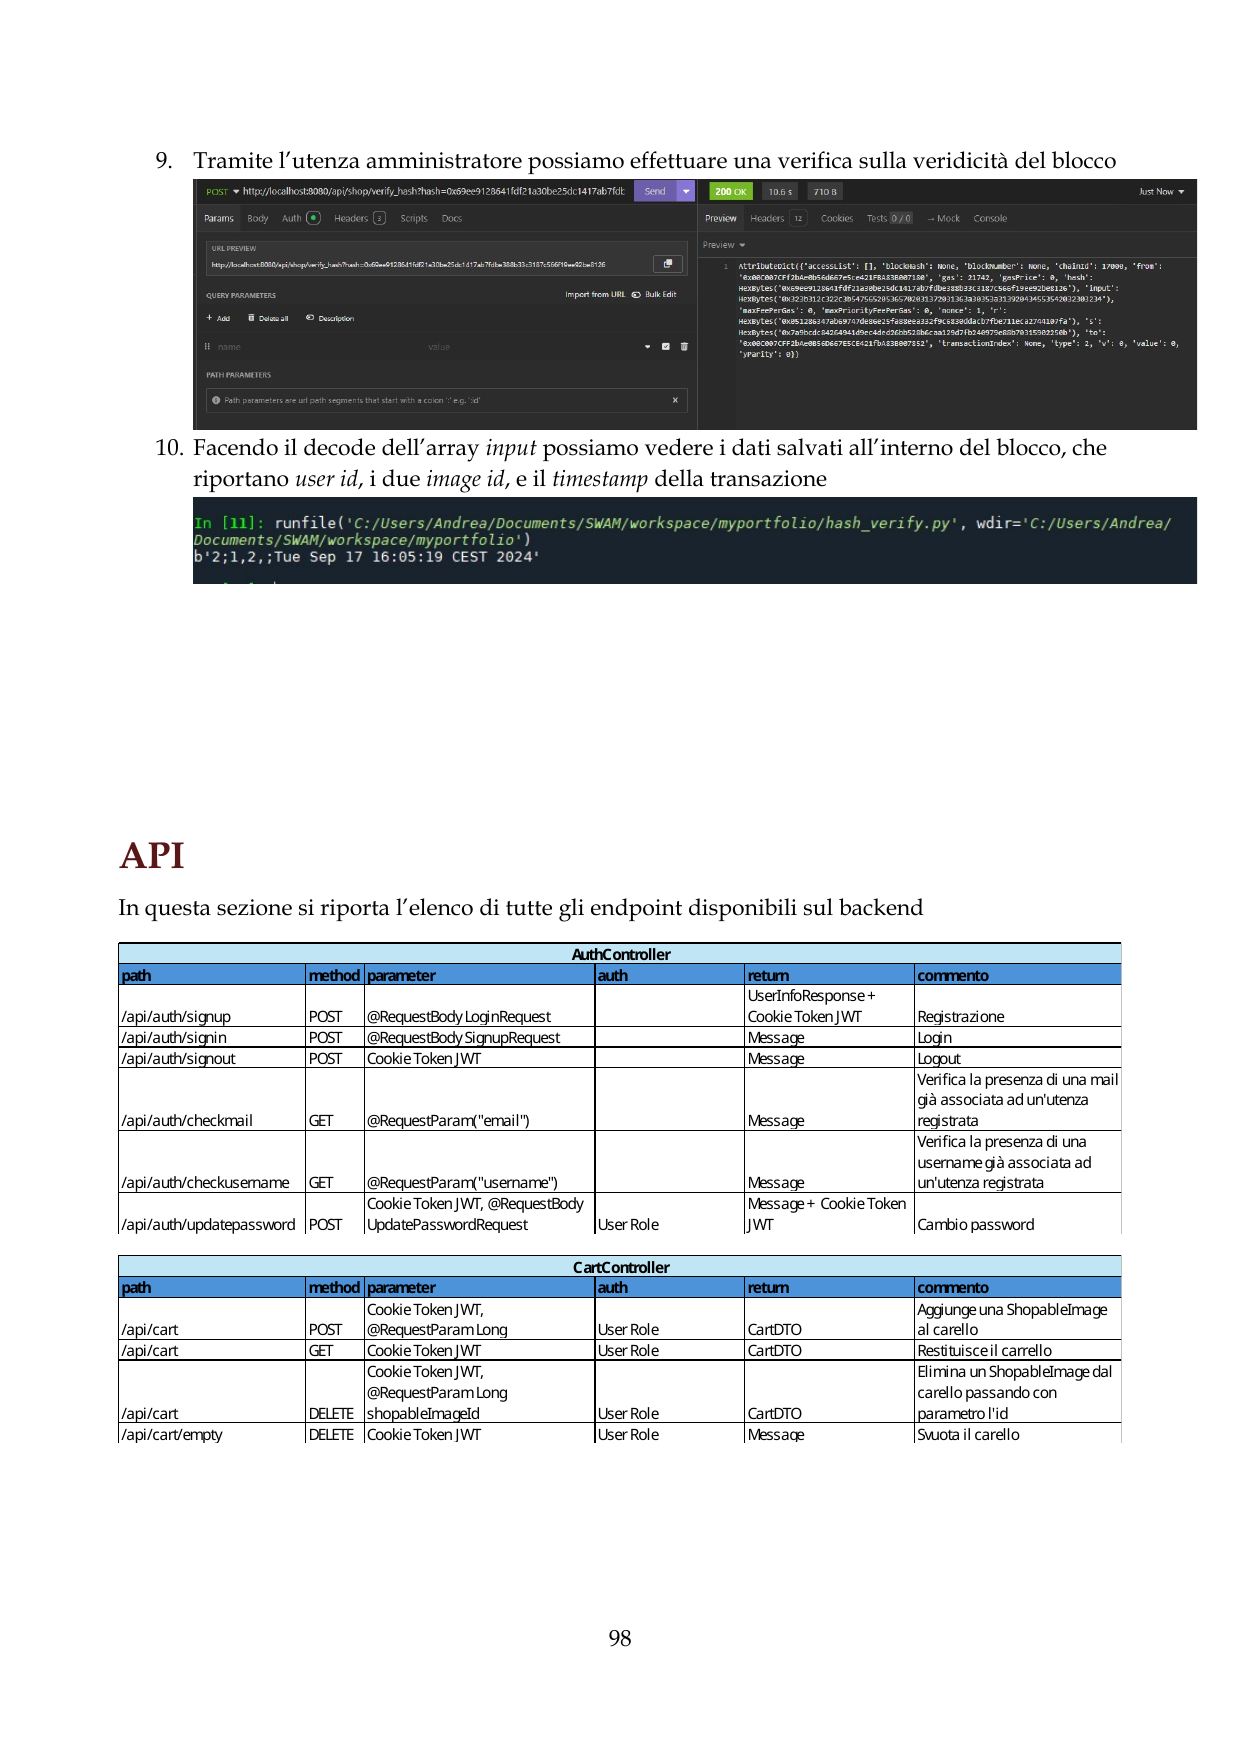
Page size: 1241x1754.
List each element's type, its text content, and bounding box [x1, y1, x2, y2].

subtitle API [118, 834, 1122, 879]
text In questa sezione si riporta l’elenco di tutte gli endpoint disponibili sul backend [118, 894, 1122, 922]
picture [193, 497, 1198, 584]
picture [193, 179, 1198, 430]
